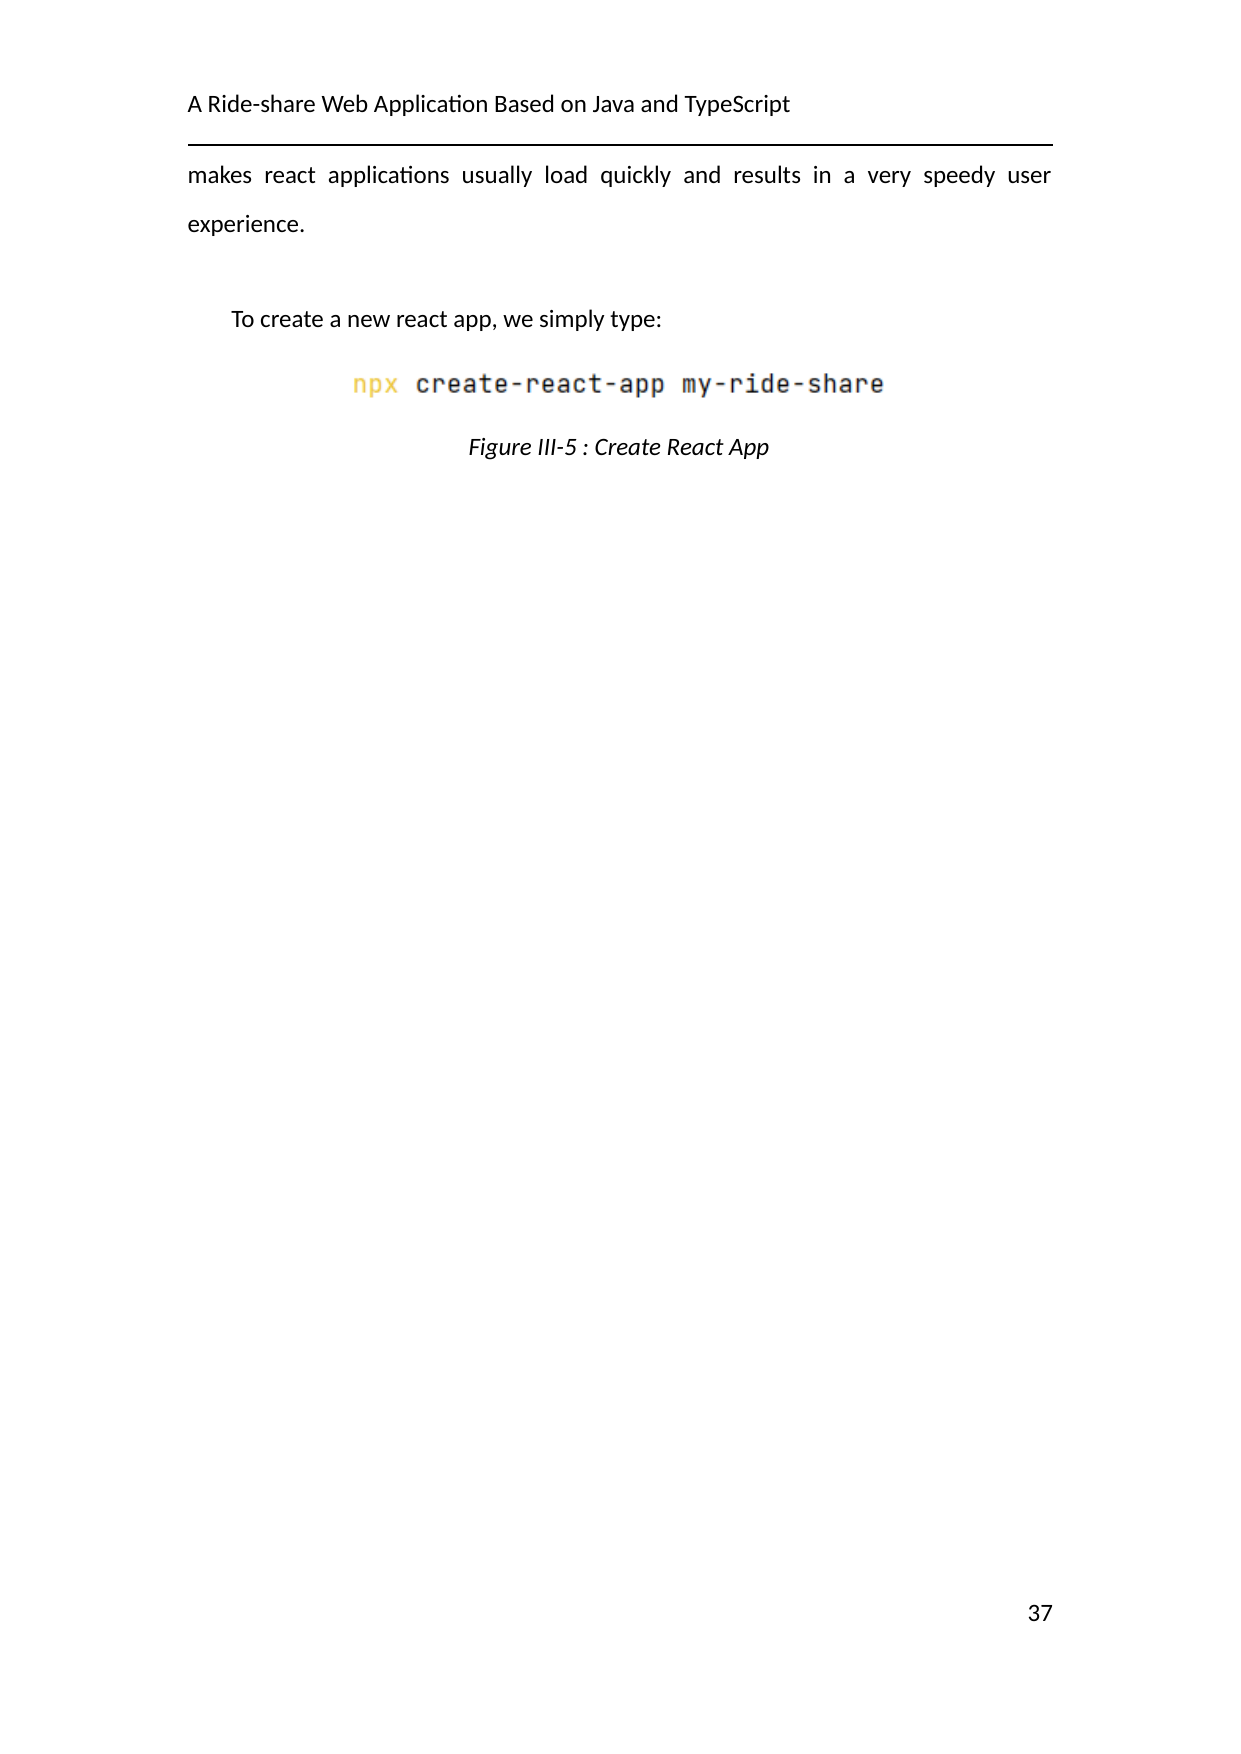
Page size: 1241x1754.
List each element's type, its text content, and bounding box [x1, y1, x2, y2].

text Figure III-5 : Create React App [187, 431, 1053, 463]
picture [342, 357, 898, 409]
text To create a new react app, we simply type: [187, 303, 1053, 335]
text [187, 158, 1053, 240]
